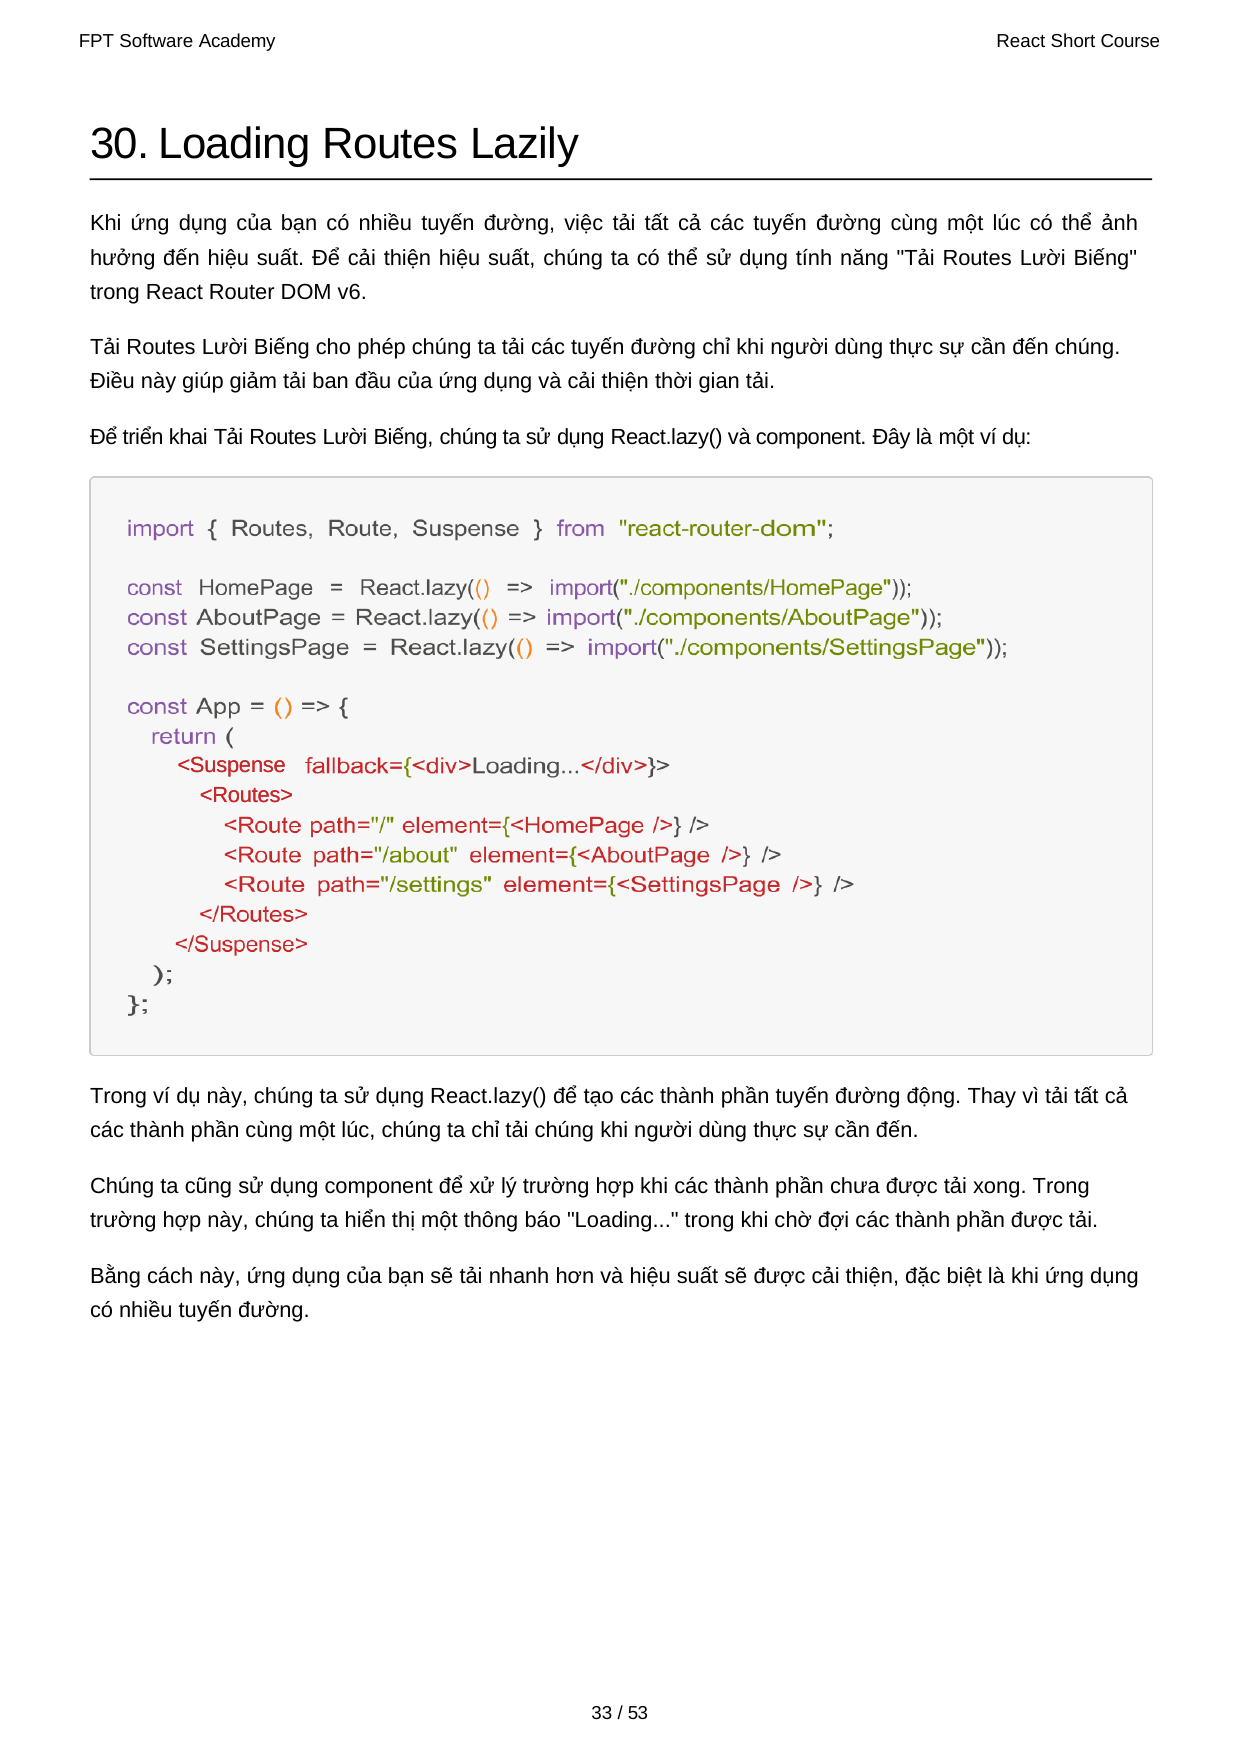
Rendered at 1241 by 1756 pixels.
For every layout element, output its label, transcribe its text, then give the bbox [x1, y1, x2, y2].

text Khi ứng dụng của bạn có nhiều tuyến đường, việc tải tất cả các tuyến đường cùng một lúc có thể ảnh hưởng đến hiệu suất. Để cải thiện hiệu suất, chúng ta có thể sử dụng tính năng "Tải Routes Lười Biếng" trong React Router DOM v6. [90, 210, 1138, 304]
picture [89, 476, 1153, 1056]
text Trong ví dụ này, chúng ta sử dụng React.lazy() để tạo các thành phần tuyến đường động. Thay vì tải tất cả các thành phần cùng một lúc, chúng ta chỉ tải chúng khi người dùng thực sự cần đến. [90, 1083, 1148, 1142]
text Chúng ta cũng sử dụng component để xử lý trường hợp khi các thành phần chưa được tải xong. Trong trường hợp này, chúng ta hiển thị một thông báo "Loading..." trong khi chờ đợi các thành phần được tải. [90, 1173, 1148, 1232]
text Tải Routes Lười Biếng cho phép chúng ta tải các tuyến đường chỉ khi người dùng thực sự cần đến chúng. Điều này giúp giảm tải ban đầu của ứng dụng và cải thiện thời gian tải. [90, 334, 1165, 393]
text Bằng cách này, ứng dụng của bạn sẽ tải nhanh hơn và hiệu suất sẽ được cải thiện, đặc biệt là khi ứng dụng có nhiều tuyến đường. [90, 1263, 1148, 1322]
subtitle Loading Routes Lazily [90, 117, 1165, 167]
text Để triển khai Tải Routes Lười Biếng, chúng ta sử dụng React.lazy() và component. Đây là một ví dụ: [90, 424, 1165, 449]
